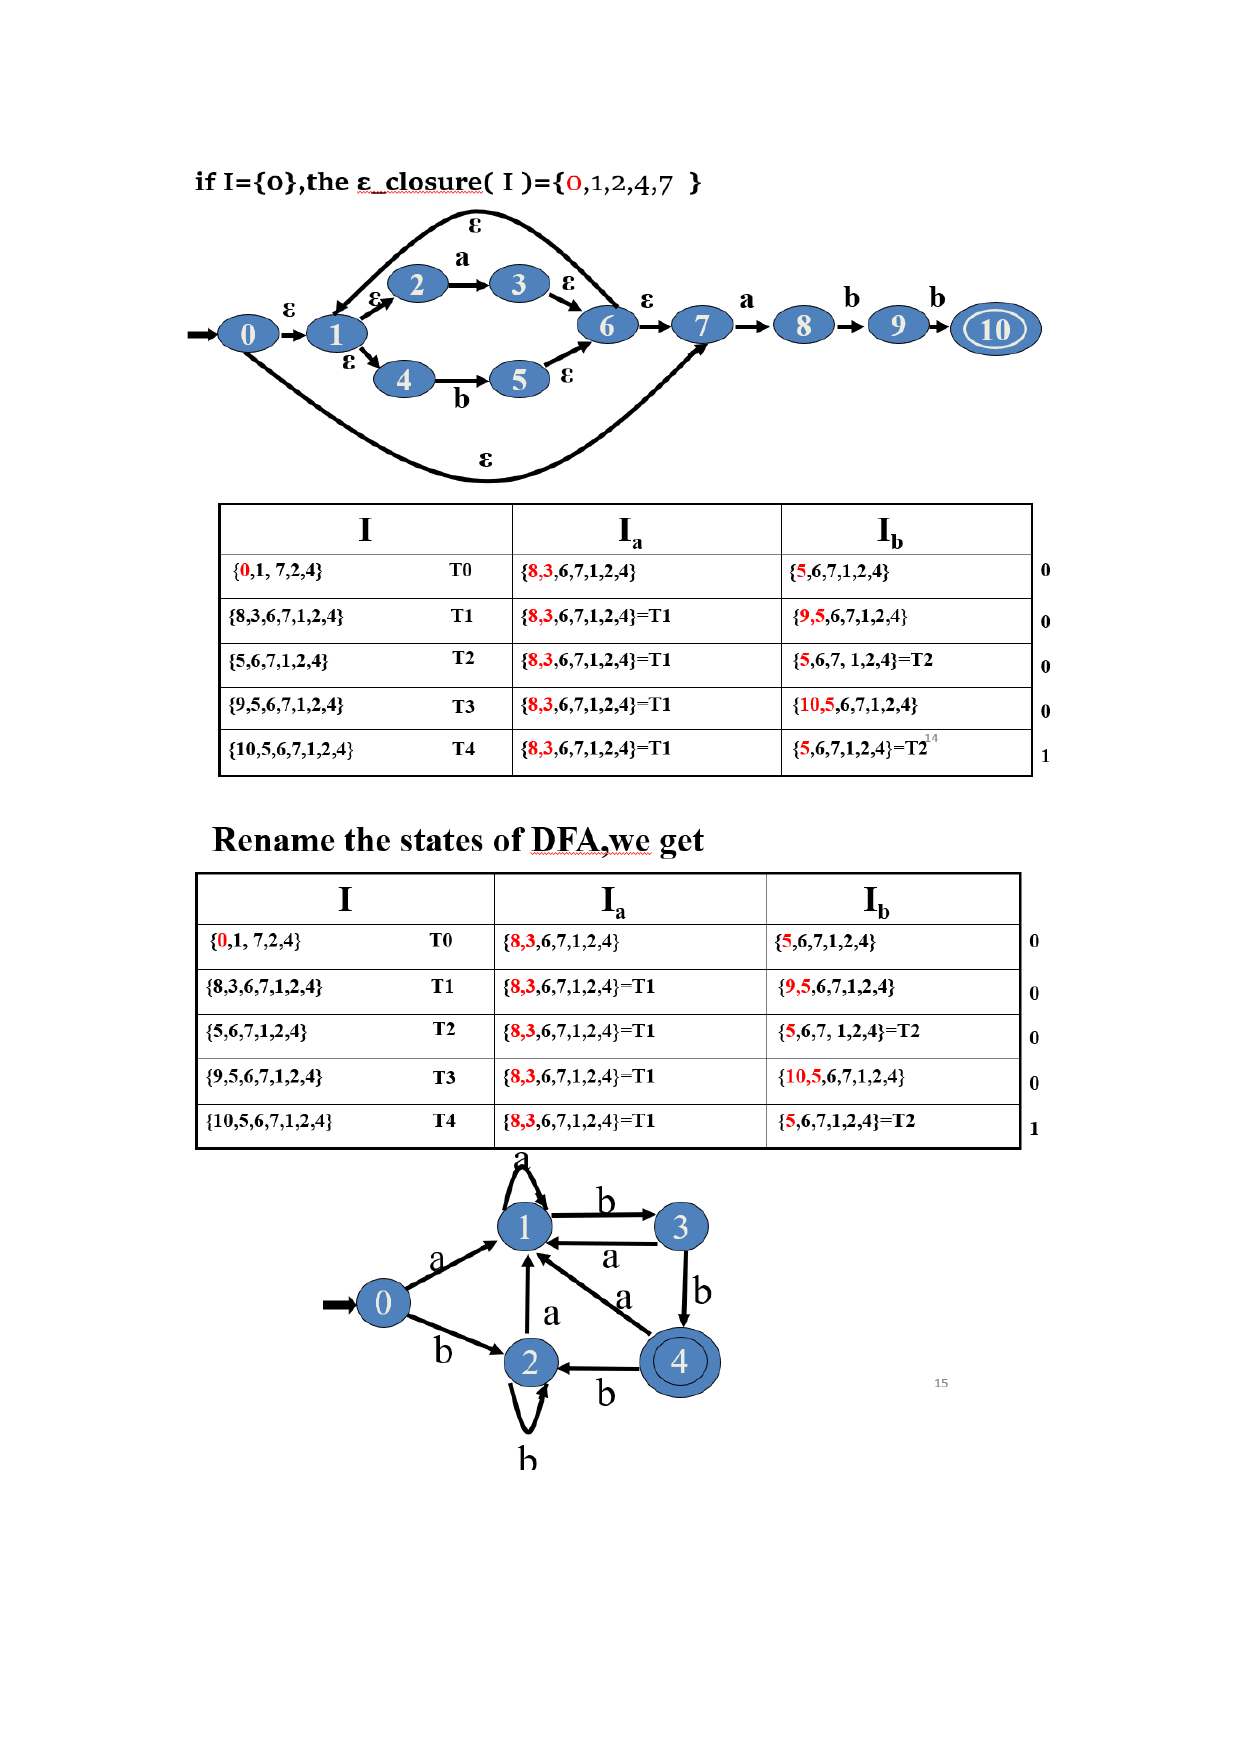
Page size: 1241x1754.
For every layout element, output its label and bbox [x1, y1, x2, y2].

picture [187, 162, 1053, 790]
picture [187, 812, 1053, 1470]
